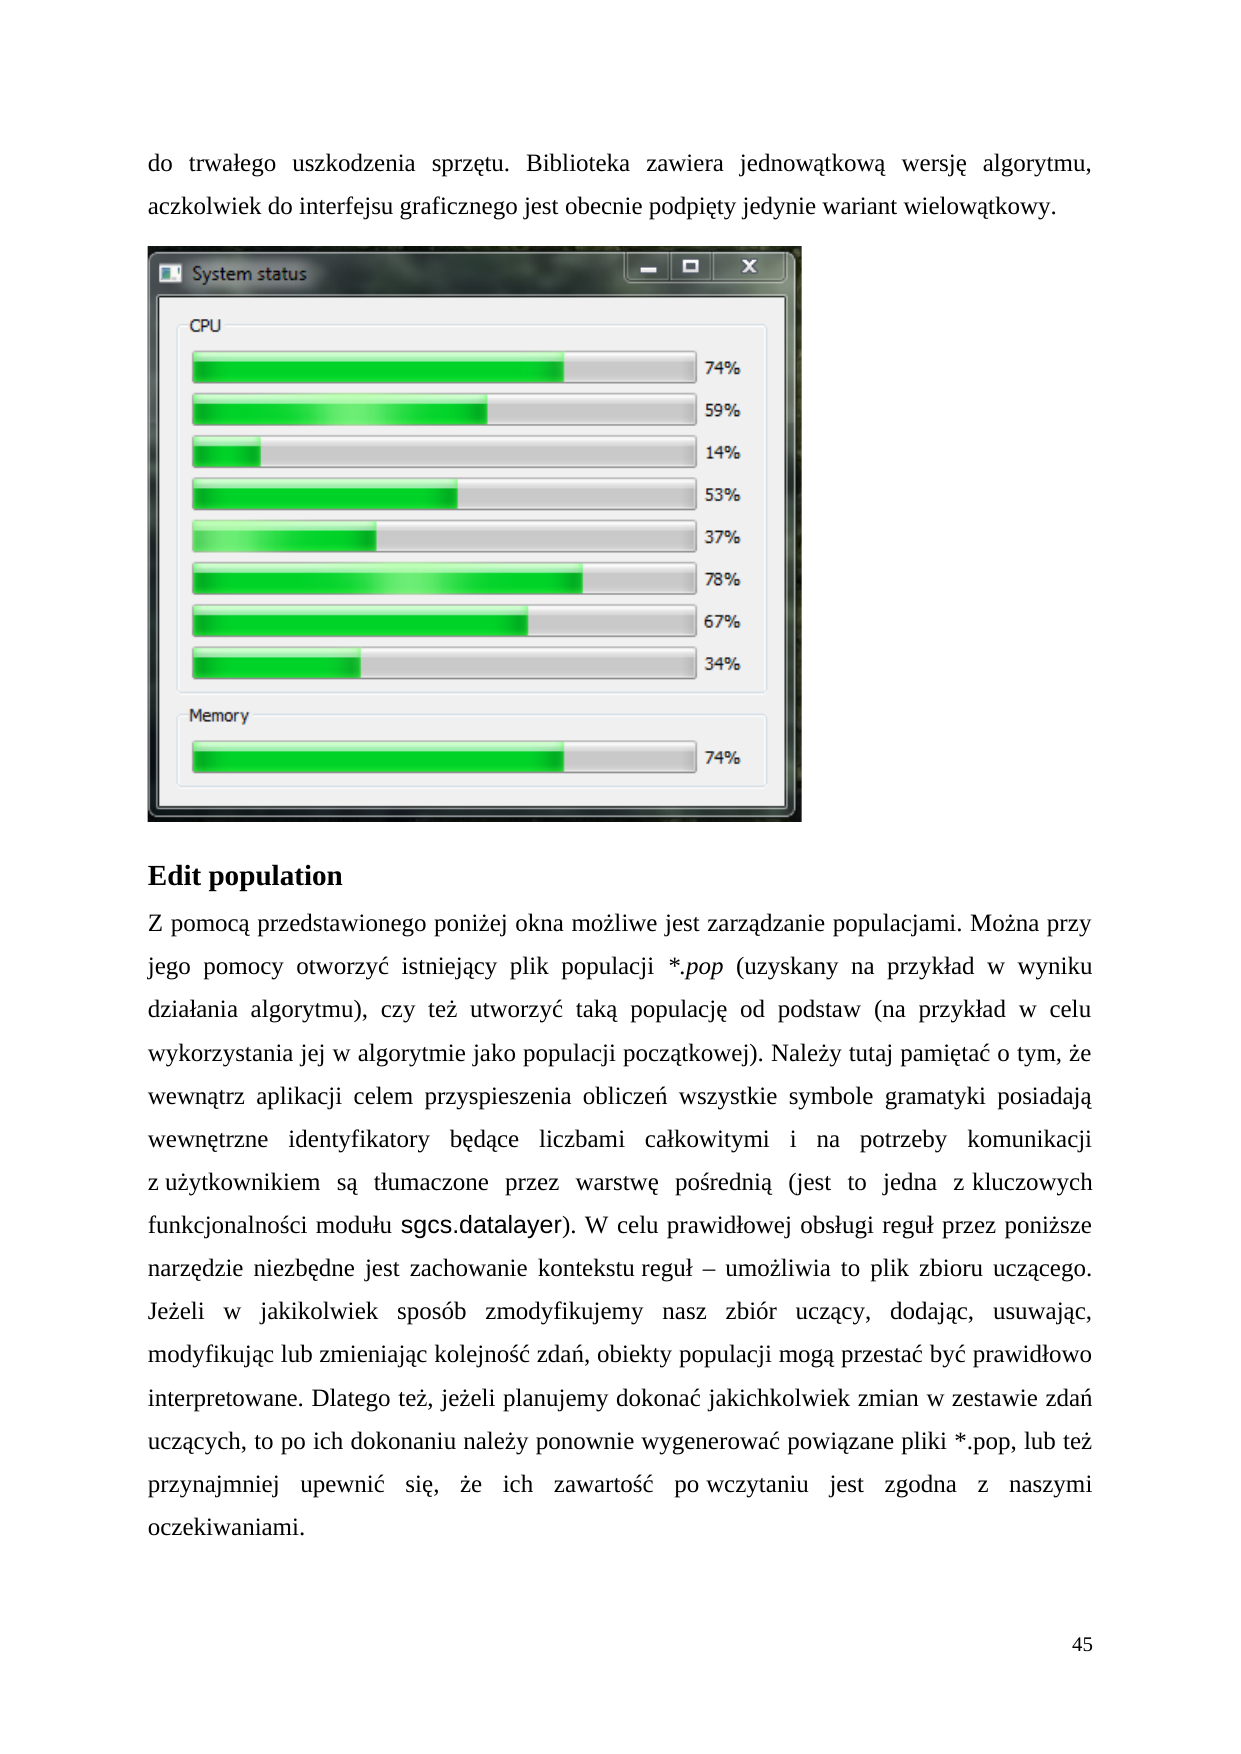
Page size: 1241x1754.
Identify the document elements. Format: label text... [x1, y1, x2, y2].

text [148, 148, 1093, 219]
picture [147, 246, 802, 822]
text Z pomocą przedstawionego poniżej okna możliwe jest zarządzanie populacjami. Można przy jego pomocy otworzyć istniejący plik populacji *.pop (uzyskany na przykład w wyniku działania algorytmu), czy też utworzyć taką populację od podstaw (na przykład w celu wykorzystania jej w algorytmie jako populacji początkowej). Należy tutaj pamiętać o tym, że wewnątrz aplikacji celem przyspieszenia obliczeń wszystkie symbole gramatyki posiadają wewnętrzne identyfikatory będące liczbami całkowitymi i na potrzeby komunikacji z użytkownikiem są tłumaczone przez warstwę pośrednią (jest to jedna z kluczowych funkcjonalności modułu sgcs.datalayer). W celu prawidłowej obsługi reguł przez poniższe narzędzie niezbędne jest zachowanie kontekstu reguł – umożliwia to plik zbioru uczącego. Jeżeli w jakikolwiek sposób zmodyfikujemy nasz zbiór uczący, dodając, usuwając, modyfikując lub zmieniając kolejność zdań, obiekty populacji mogą przestać być prawidłowo interpretowane. Dlatego też, jeżeli planujemy dokonać jakichkolwiek zmian w zestawie zdań uczących, to po ich dokonaniu należy ponownie wygenerować powiązane pliki *.pop, lub też przynajmniej upewnić się, że ich zawartość po wczytaniu jest zgodna z naszymi oczekiwaniami. [148, 908, 1093, 1541]
text Edit population [148, 858, 1093, 891]
